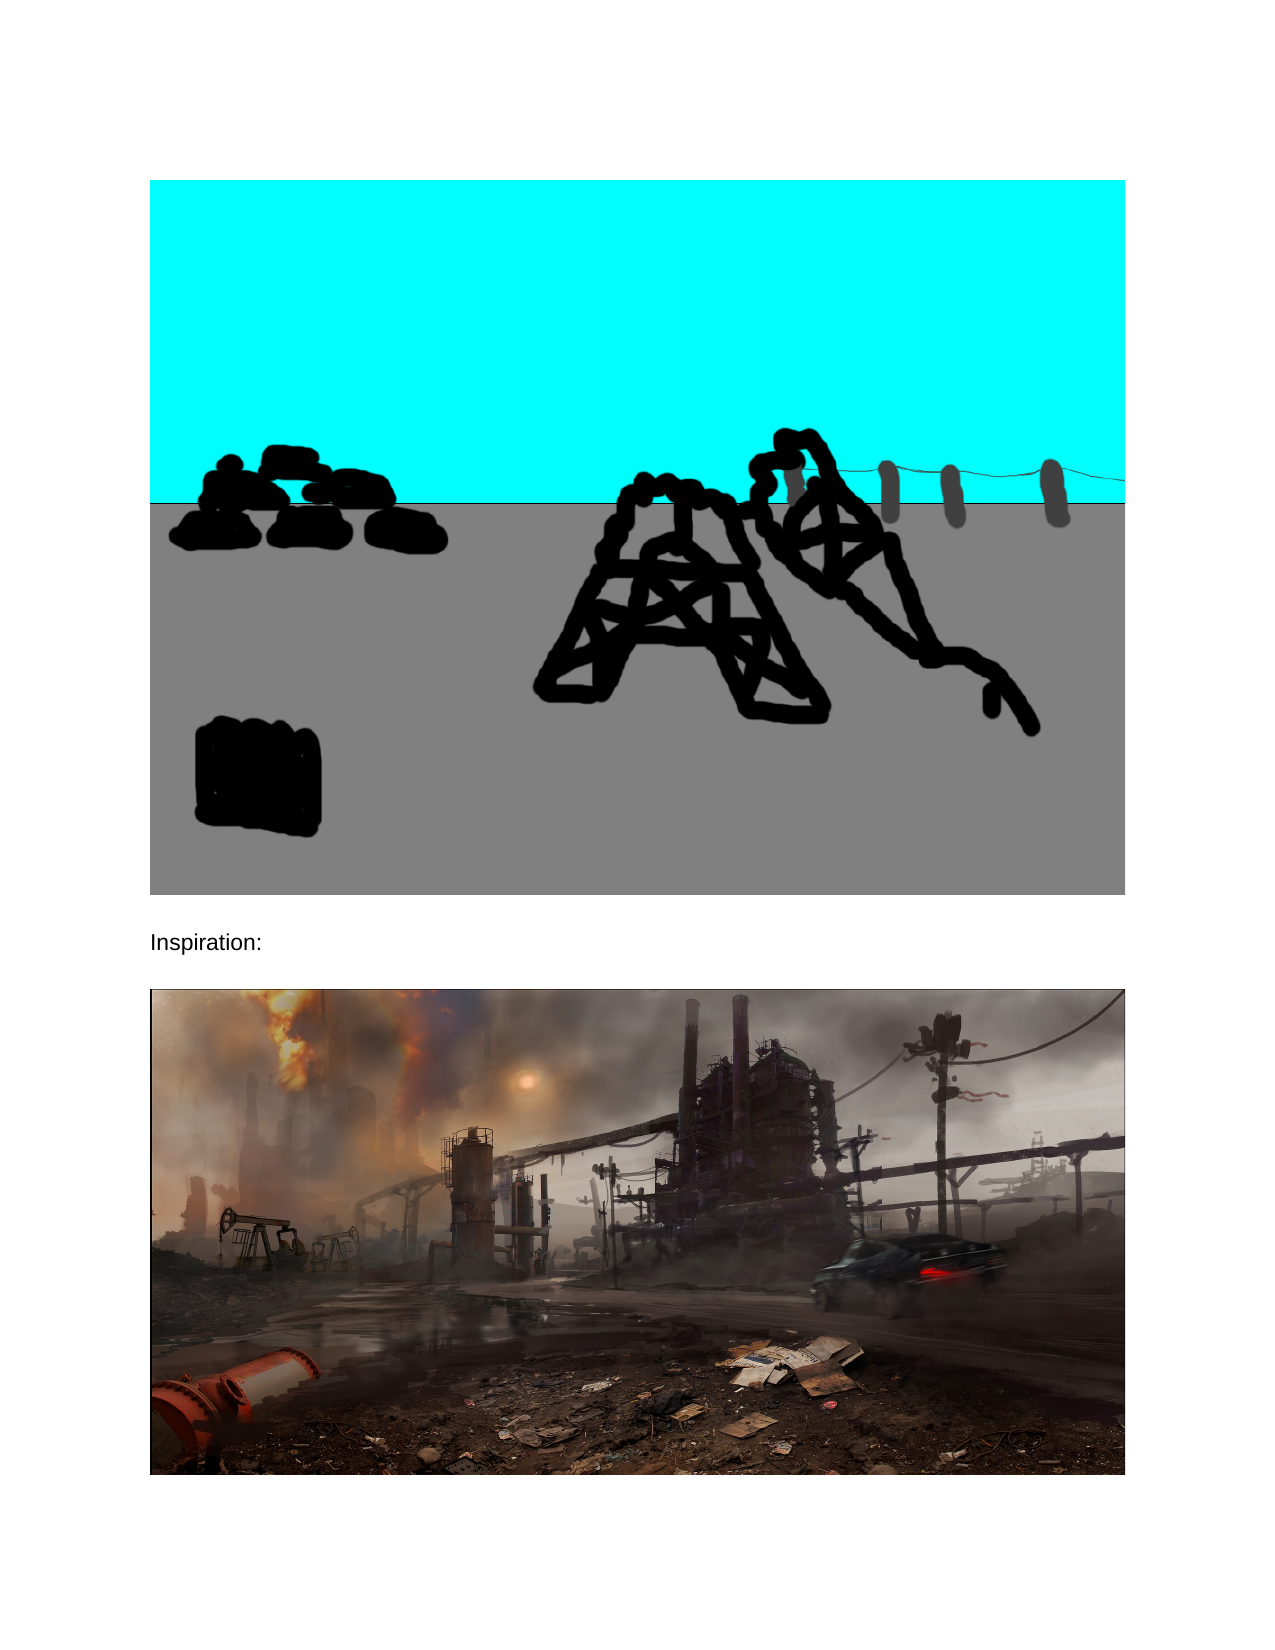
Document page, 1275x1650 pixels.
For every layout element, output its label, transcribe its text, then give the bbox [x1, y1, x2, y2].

text Inspiration: [150, 929, 1125, 955]
picture [150, 989, 1125, 1475]
picture [150, 180, 1125, 895]
